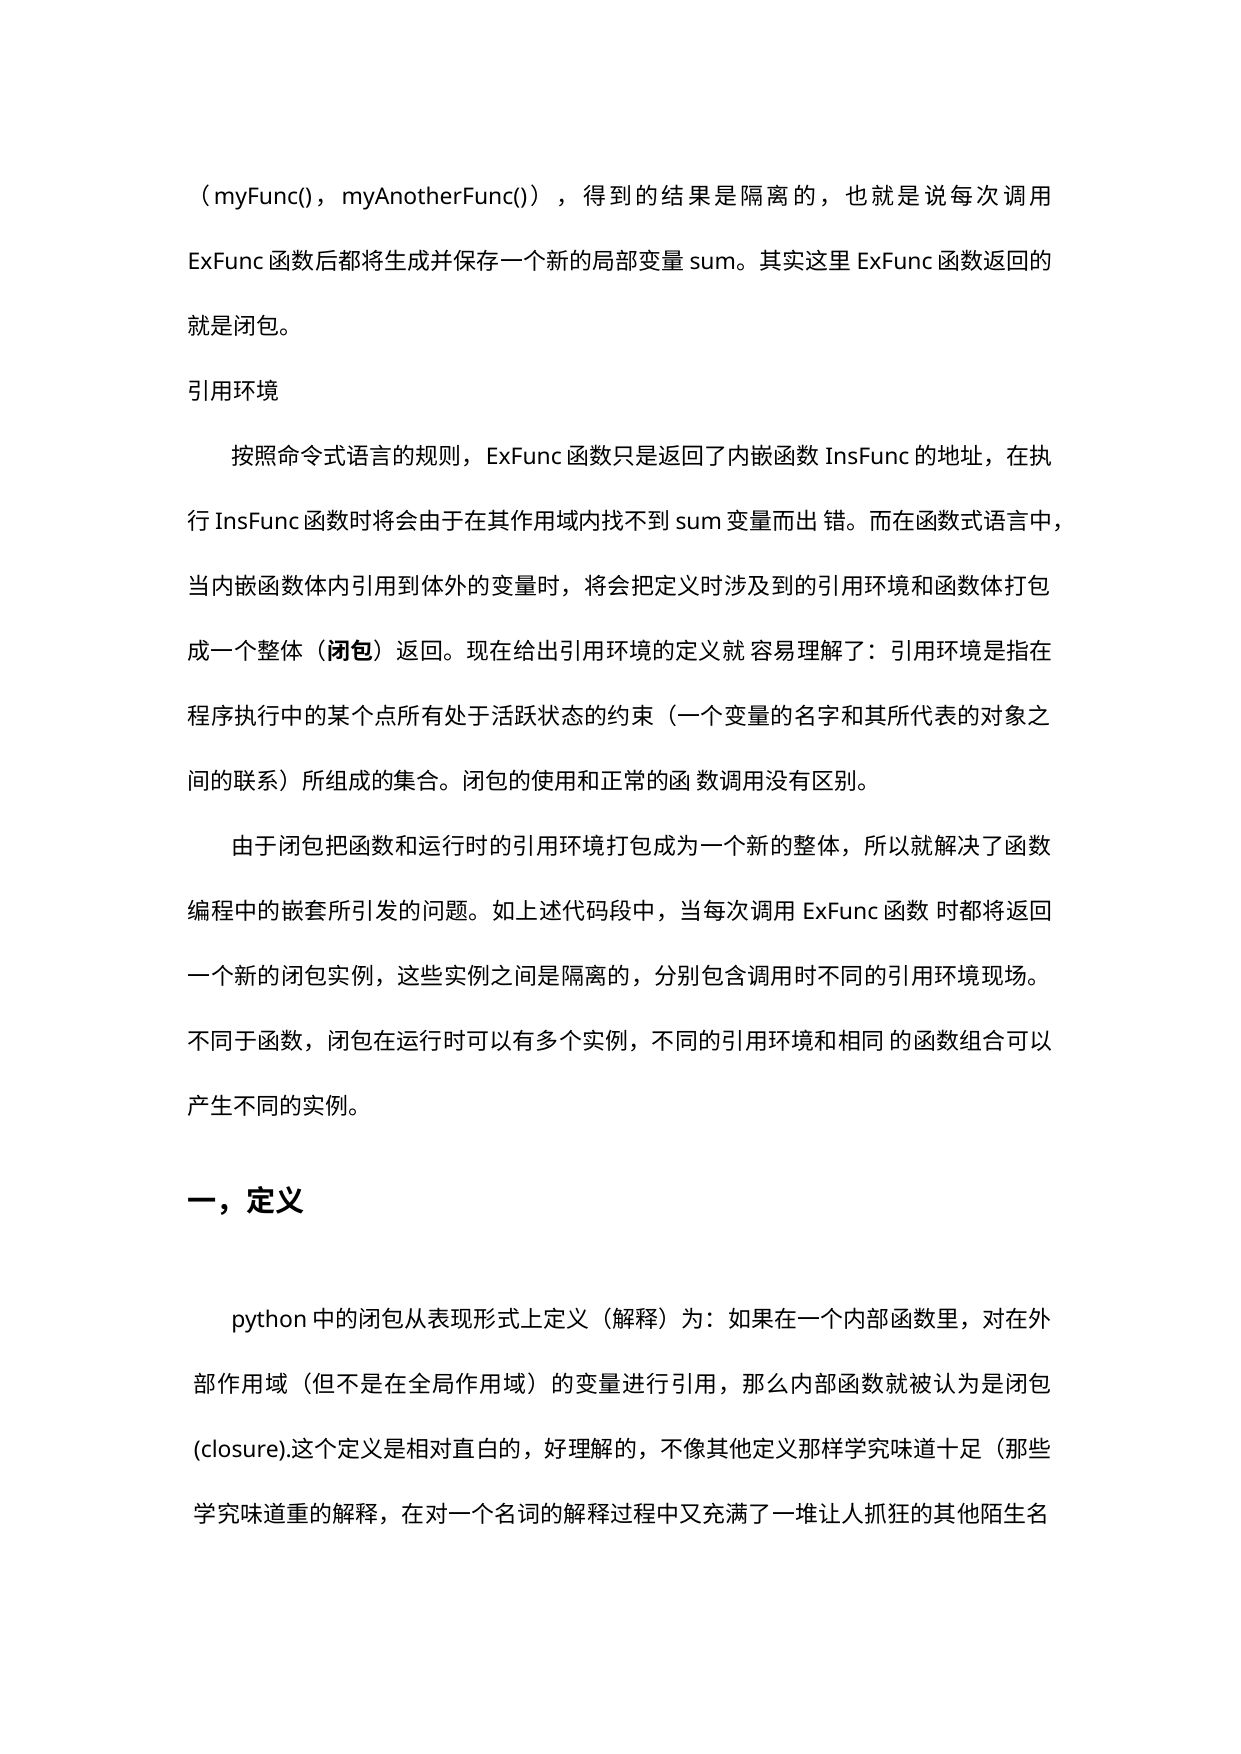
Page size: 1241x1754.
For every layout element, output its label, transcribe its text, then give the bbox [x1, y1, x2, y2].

text 由于闭包把函数和运行时的引用环境打包成为一个新的整体，所以就解决了函数编程中的嵌套所引发的问题。如上述代码段中，当每次调用ExFunc函数 时都将返回一个新的闭包实例，这些实例之间是隔离的，分别包含调用时不同的引用环境现场。不同于函数，闭包在运行时可以有多个实例，不同的引用环境和相同 的函数组合可以产生不同的实例。 [187, 812, 1053, 1137]
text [194, 1285, 1053, 1545]
subtitle 一，定义 [187, 1166, 1053, 1231]
text 按照命令式语言的规则，ExFunc函数只是返回了内嵌函数InsFunc的地址，在执行InsFunc函数时将会由于在其作用域内找不到sum变量而出 错。而在函数式语言中，当内嵌函数体内引用到体外的变量时，将会把定义时涉及到的引用环境和函数体打包成一个整体（闭包）返回。现在给出引用环境的定义就 容易理解了：引用环境是指在程序执行中的某个点所有处于活跃状态的约束（一个变量的名字和其所代表的对象之间的联系）所组成的集合。闭包的使用和正常的函 数调用没有区别。 [187, 422, 1053, 812]
text 引用环境 [187, 357, 1053, 422]
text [187, 162, 1053, 357]
